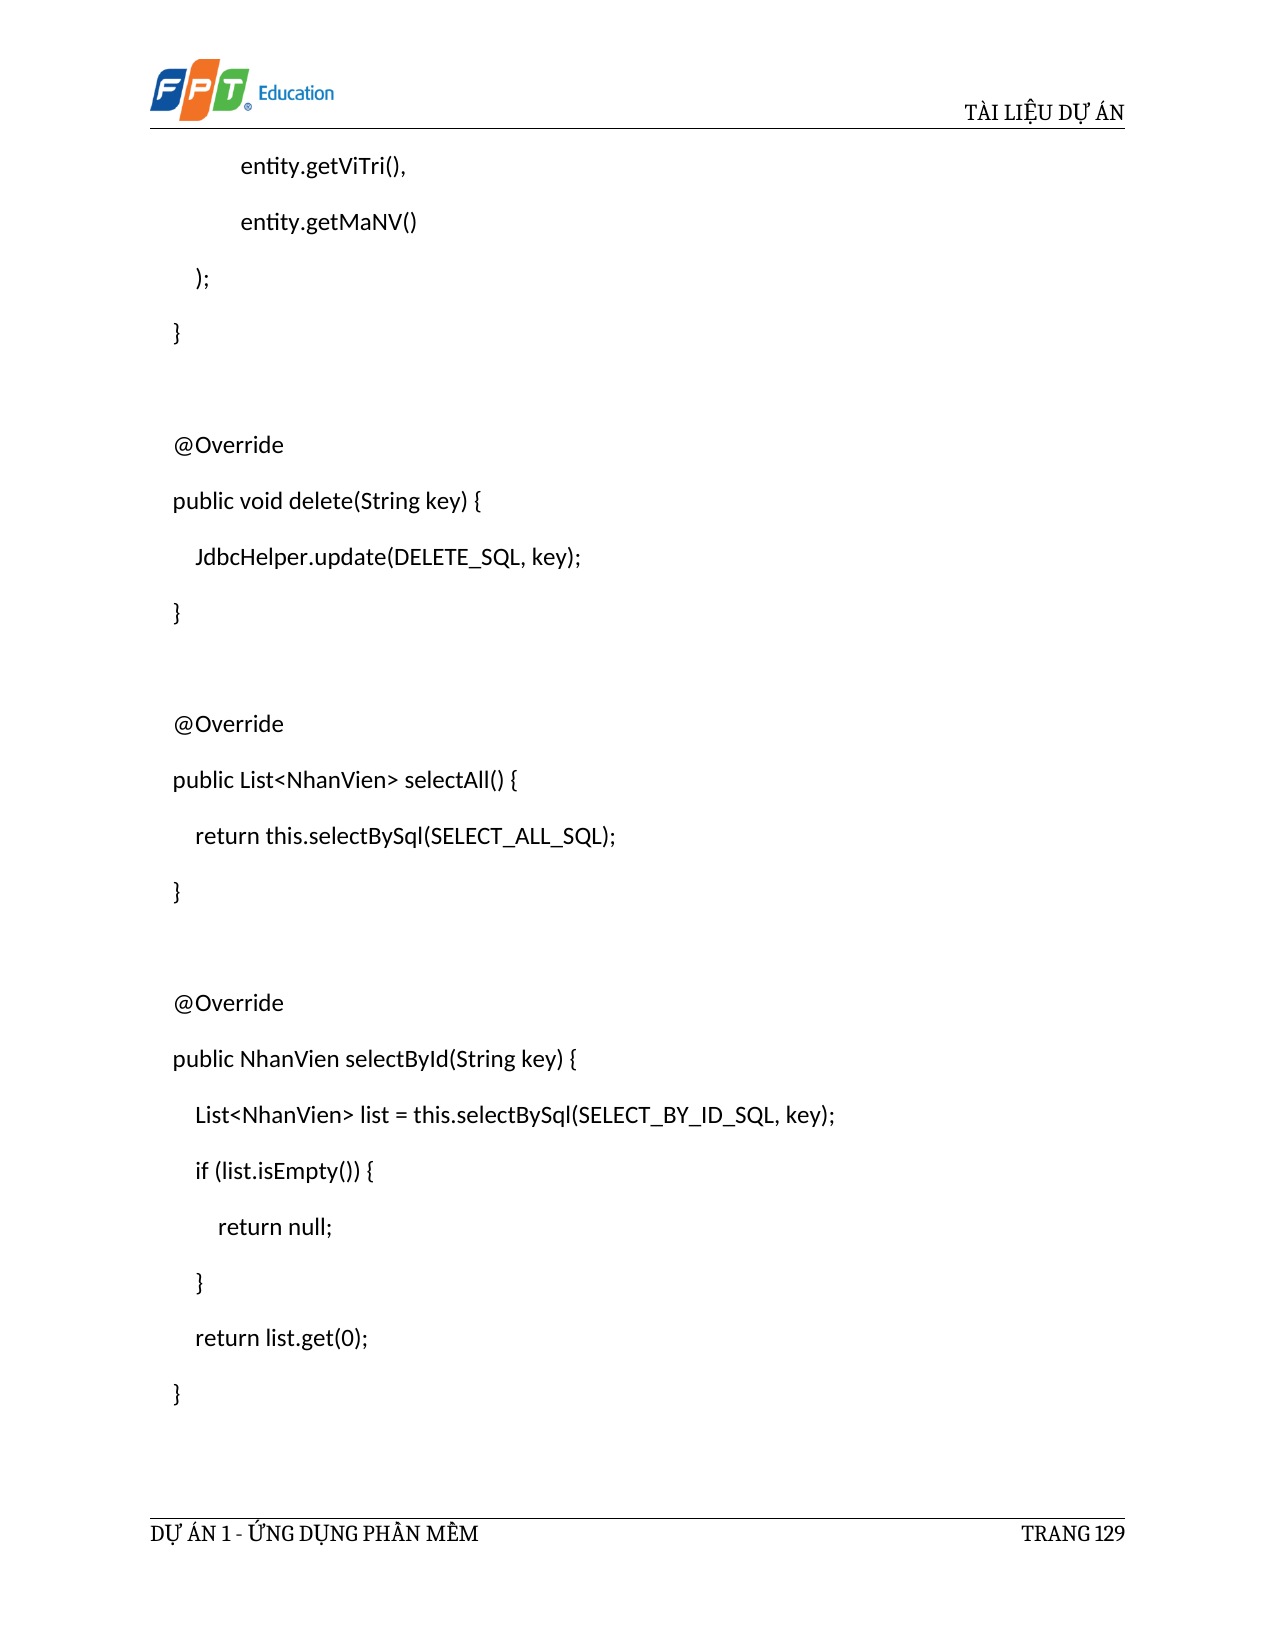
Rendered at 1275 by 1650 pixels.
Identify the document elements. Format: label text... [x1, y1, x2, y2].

text } [150, 317, 1125, 348]
text if (list.isEmpty()) { [150, 1155, 1125, 1186]
text @Override [150, 987, 1125, 1018]
text ); [150, 262, 1125, 292]
text List<NhanVien> list = this.selectBySql(SELECT_BY_ID_SQL, key); [150, 1099, 1125, 1130]
text entity.getMaNV() [150, 206, 1125, 236]
text return this.selectBySql(SELECT_ALL_SQL); [150, 820, 1125, 851]
text public List<NhanVien> selectAll() { [150, 764, 1125, 795]
text } [150, 876, 1125, 906]
picture [150, 59, 336, 121]
text public void delete(String key) { [150, 485, 1125, 516]
text } [150, 1378, 1125, 1409]
text JdbcHelper.update(DELETE_SQL, key); [150, 541, 1125, 571]
text @Override [150, 708, 1125, 739]
text entity.getViTri(), [150, 150, 1125, 181]
text @Override [150, 429, 1125, 460]
text } [150, 1267, 1125, 1297]
text return list.get(0); [150, 1322, 1125, 1353]
text } [150, 597, 1125, 627]
text return null; [150, 1211, 1125, 1241]
text public NhanVien selectById(String key) { [150, 1043, 1125, 1074]
